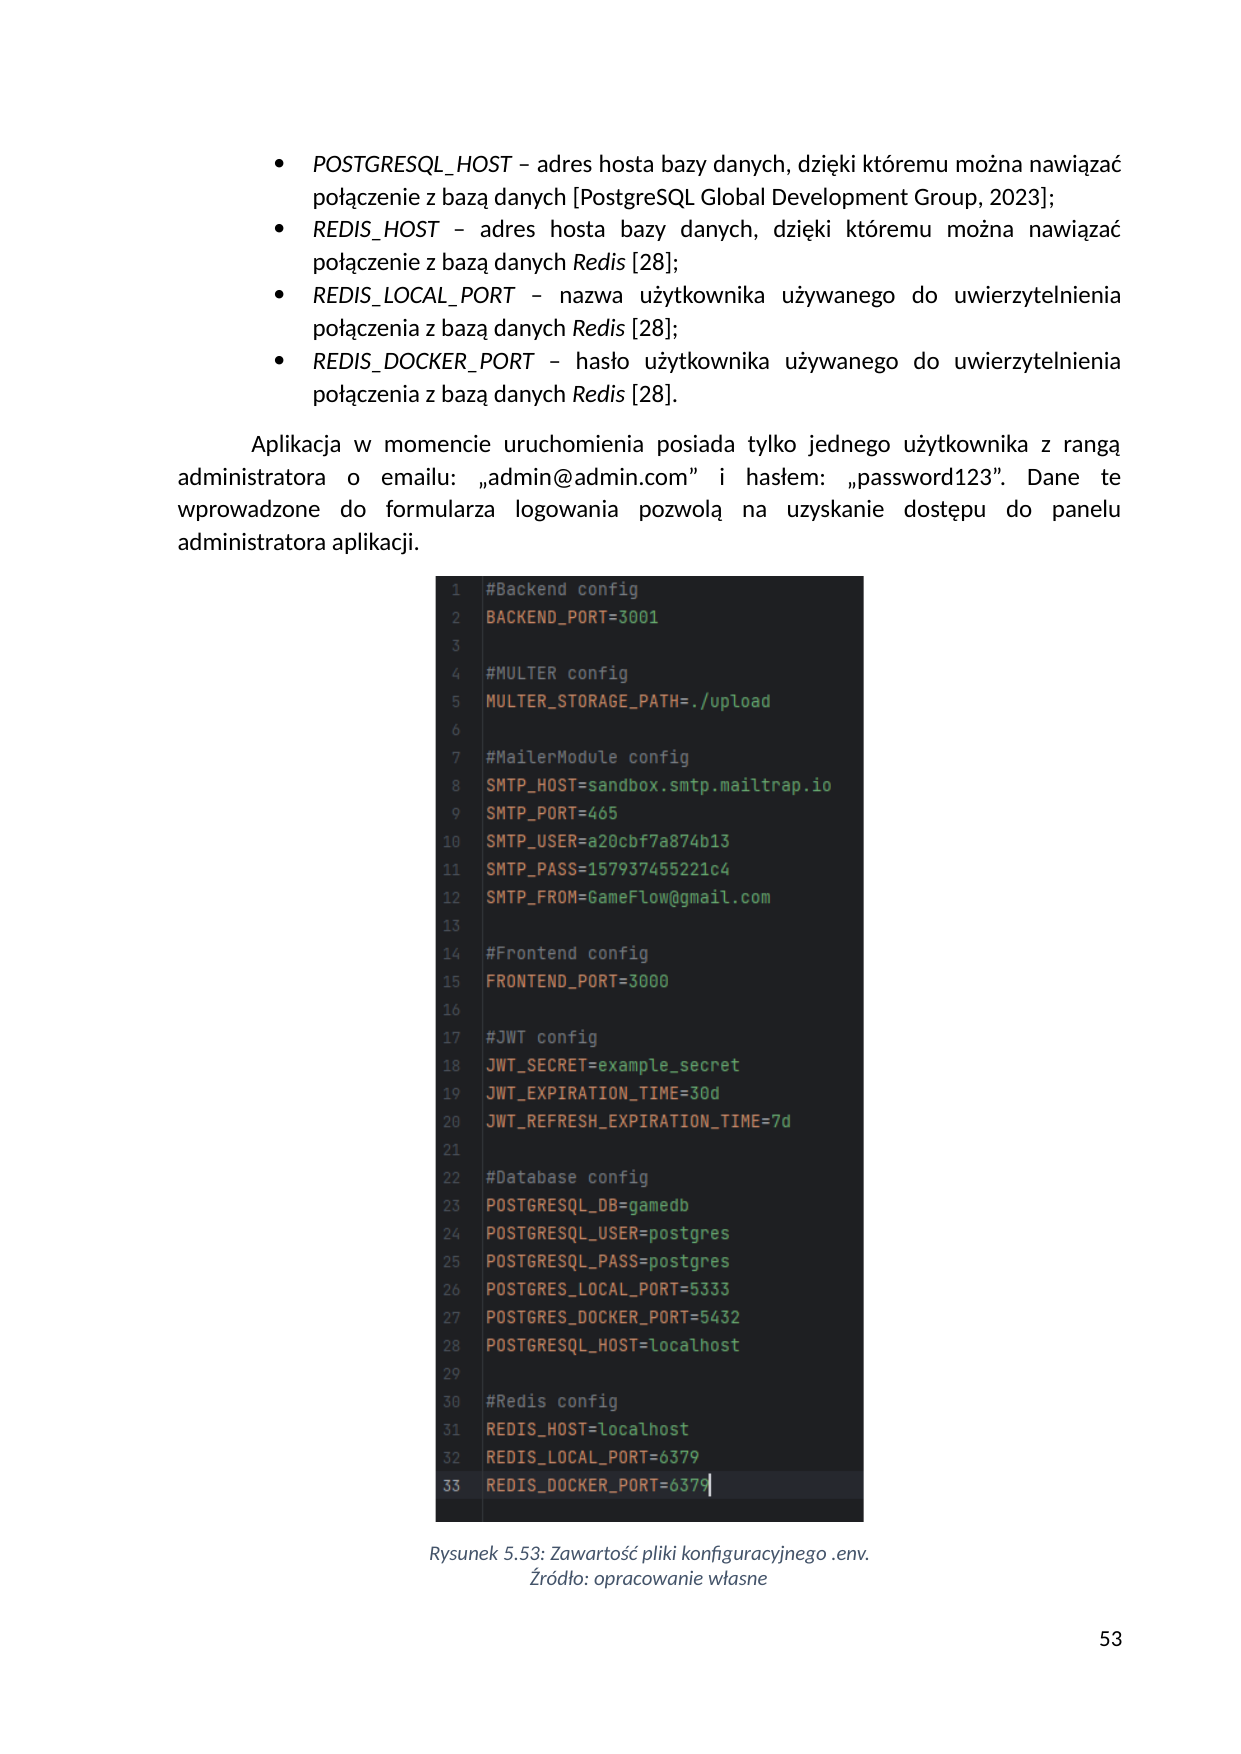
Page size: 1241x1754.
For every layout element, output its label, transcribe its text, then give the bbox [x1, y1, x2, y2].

text Źródło: opracowanie własne [177, 1565, 1122, 1591]
list REDIS_DOCKER_PORT – hasło użytkownika używanego do uwierzytelnienia połączenia z bazą danych Redis [28]. [275, 345, 1122, 409]
list REDIS_LOCAL_PORT – nazwa użytkownika używanego do uwierzytelnienia połączenia z bazą danych Redis [28]; [275, 279, 1122, 343]
text Aplikacja w momencie uruchomienia posiada tylko jednego użytkownika z rangą administratora o emailu: „admin@admin.com” i hasłem: „password123”. Dane te wprowadzone do formularza logowania pozwolą na uzyskanie dostępu do panelu administratora aplikacji. [177, 428, 1122, 557]
list REDIS_HOST – adres hosta bazy danych, dzięki któremu można nawiązać połączenie z bazą danych Redis [28]; [275, 213, 1122, 277]
picture [435, 576, 864, 1522]
list POSTGRESQL_HOST – adres hosta bazy danych, dzięki któremu można nawiązać połączenie z bazą danych [24]; [275, 148, 1122, 211]
